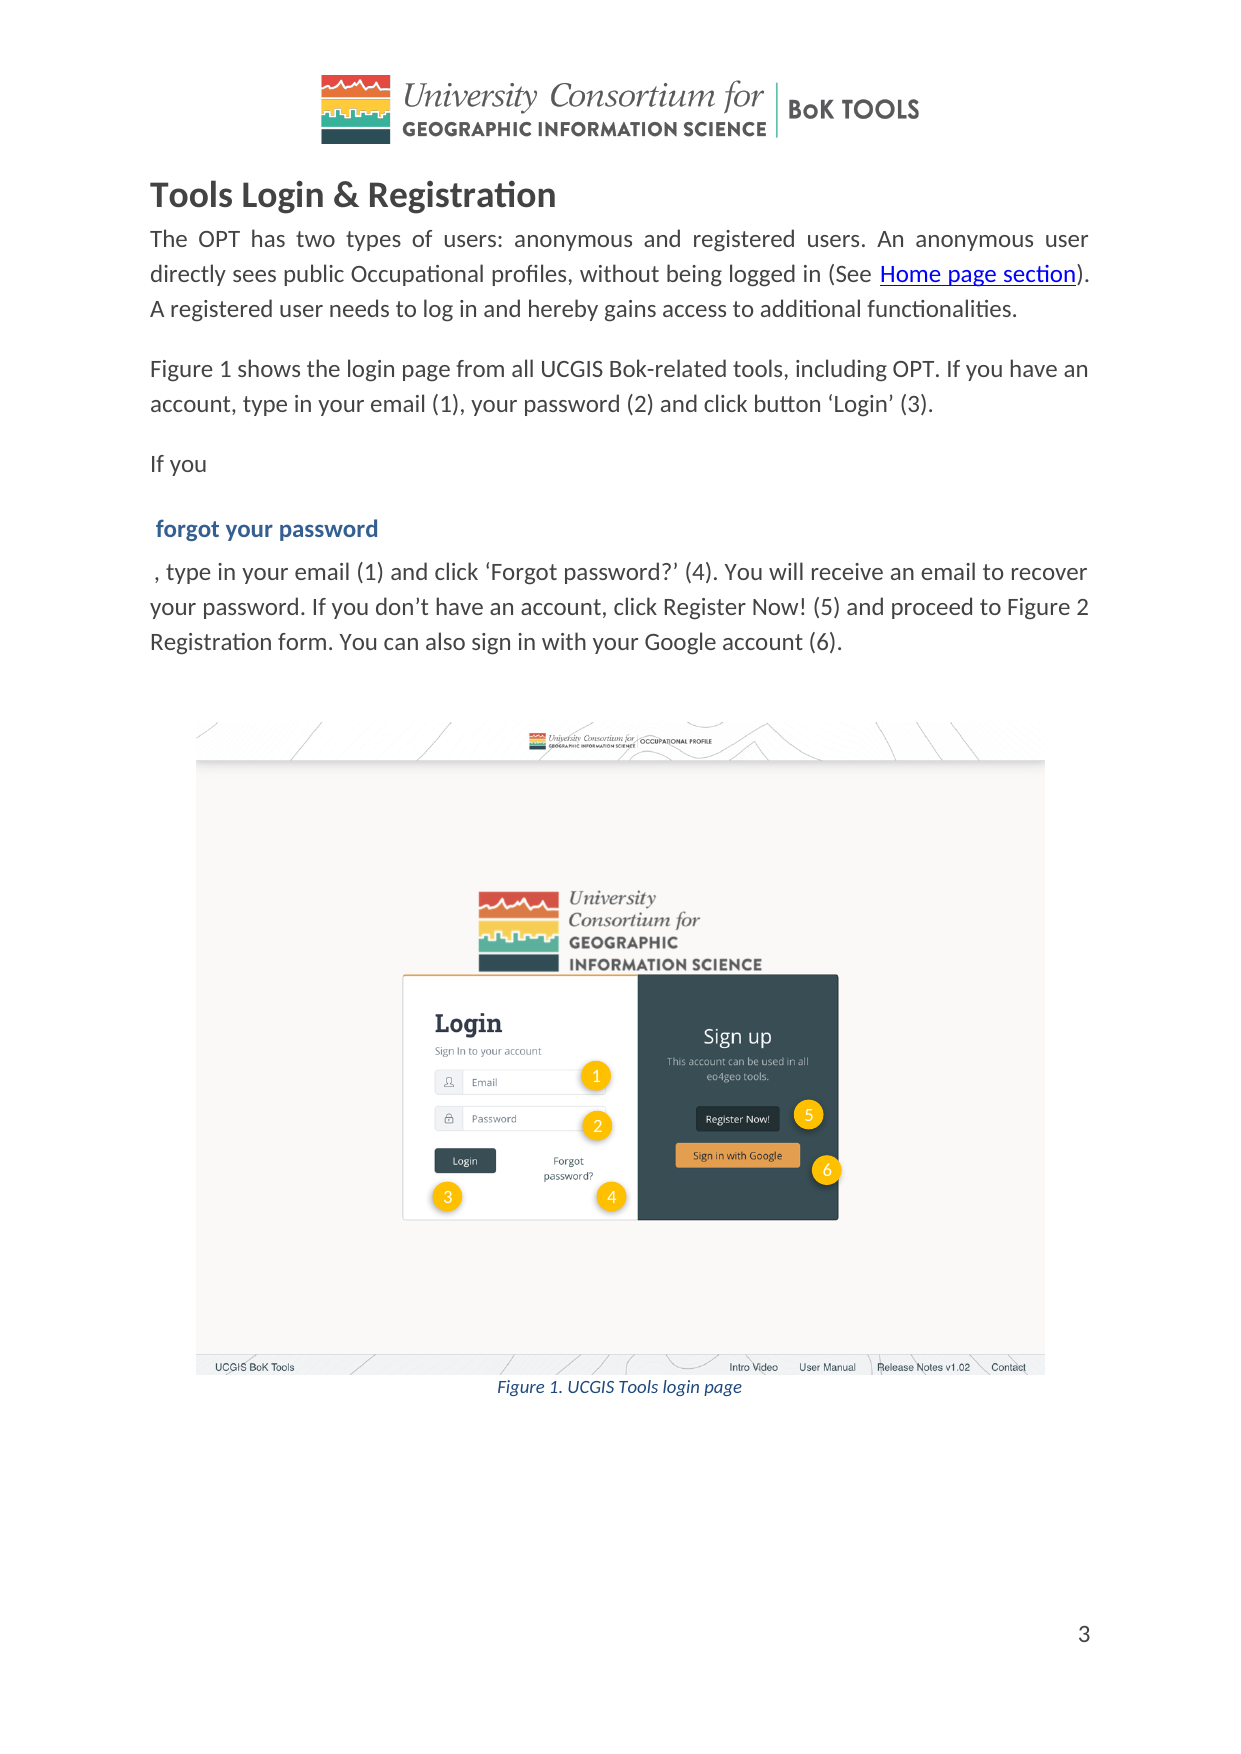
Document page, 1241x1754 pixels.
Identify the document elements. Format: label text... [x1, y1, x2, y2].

picture [321, 75, 919, 144]
text The OPT has two types of users: anonymous and registered users. An anonymous user directly sees public Occupational profiles, without being logged in (See Home page section). A registered user needs to log in and hereby gains access to additional functionalities. [150, 224, 1090, 324]
picture [196, 722, 1045, 1375]
subtitle Tools Login & Registration [150, 171, 1090, 217]
text , type in your email (1) and click ‘Forgot password?’ (4). You will receive an email to recover your password. If you don’t have an account, click Register Now! (5) and proceed to Figure 2 Registration form. You can also sign in with your Google account (6). [150, 556, 1090, 657]
text If you [150, 449, 1090, 479]
subtitle forgot your password [150, 513, 1090, 543]
text Figure 1 shows the login page from all UCGIS Bok-related tools, including OPT. If you have an account, type in your email (1), your password (2) and click button ‘Login’ (3). [150, 354, 1090, 419]
